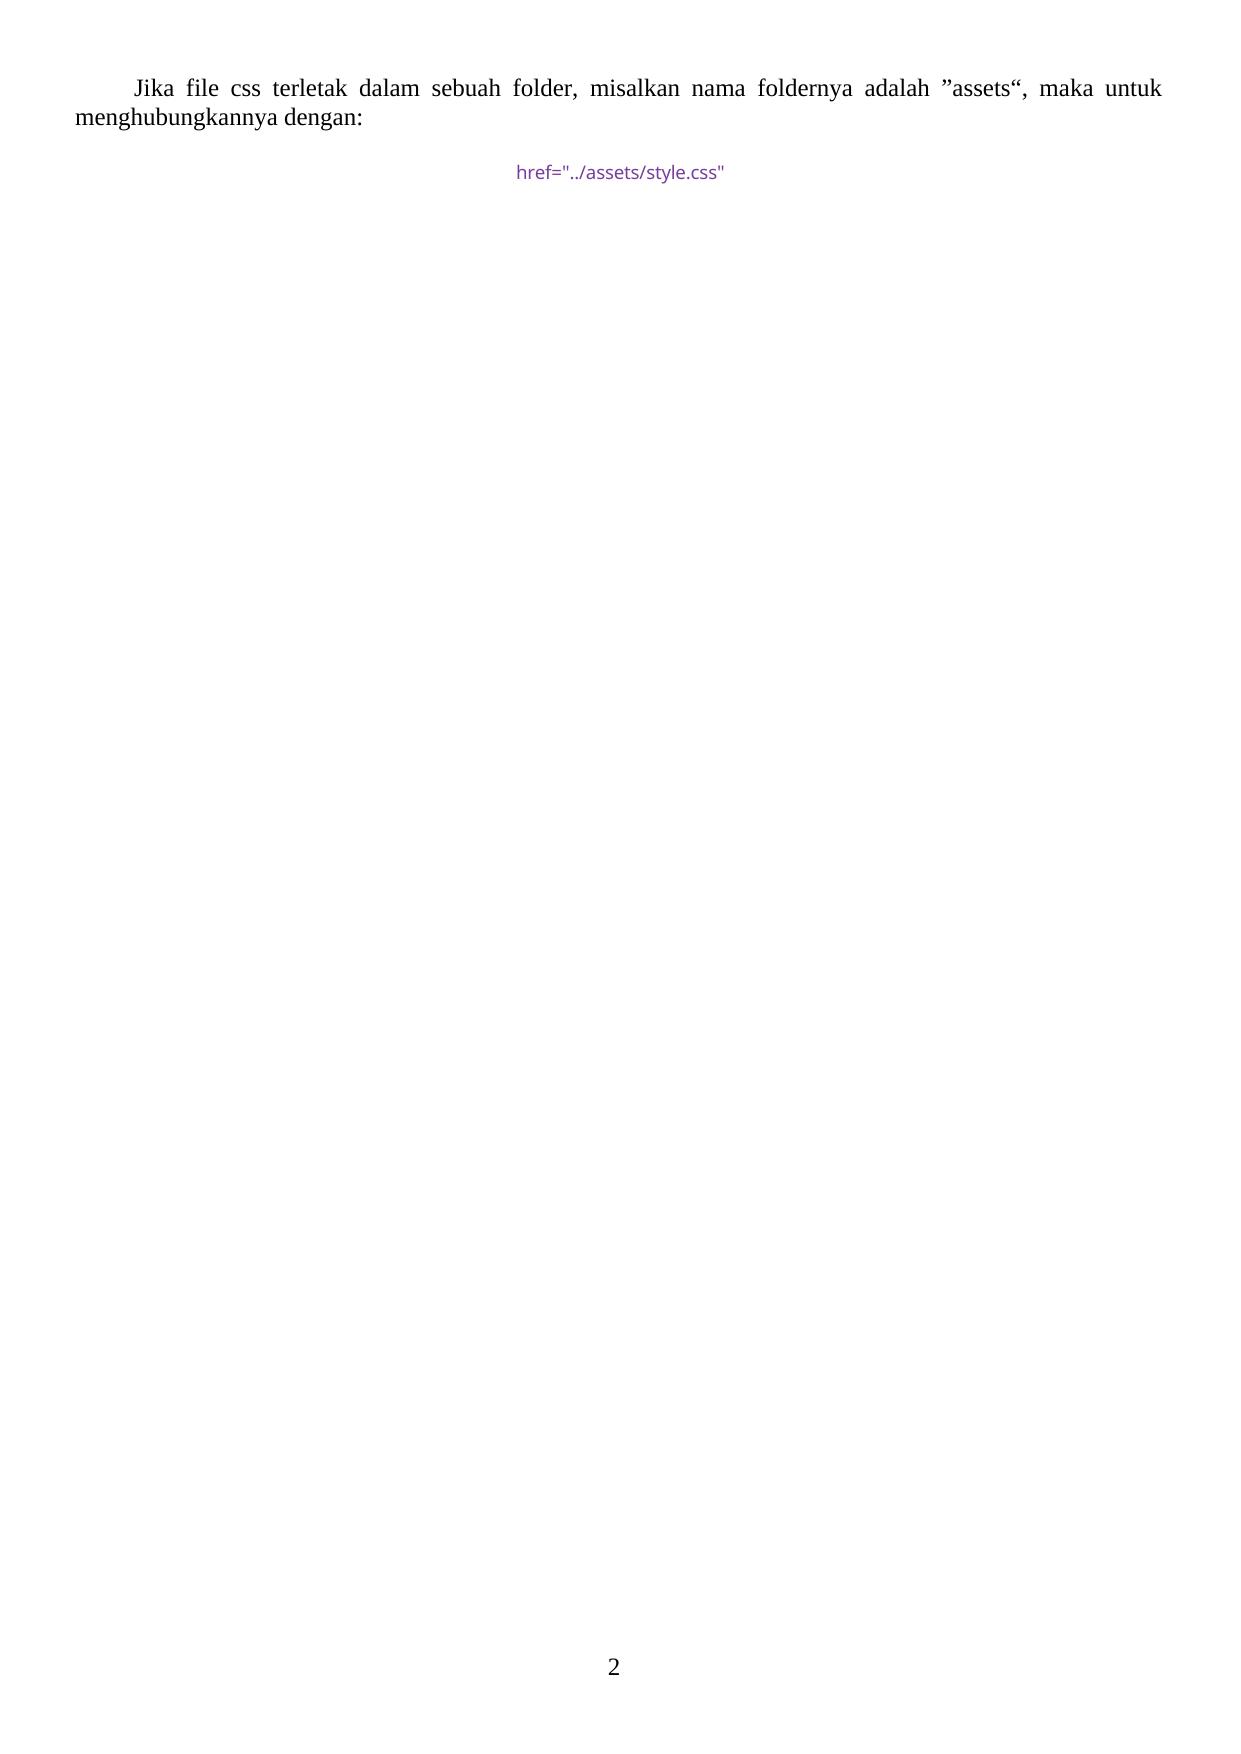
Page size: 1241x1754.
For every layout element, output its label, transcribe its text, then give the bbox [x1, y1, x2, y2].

text Jika file css terletak dalam sebuah folder, misalkan nama foldernya adalah ”assets“, maka untuk menghubungkannya dengan: [75, 73, 1164, 130]
text href="../assets/style.css" [59, 159, 1181, 184]
